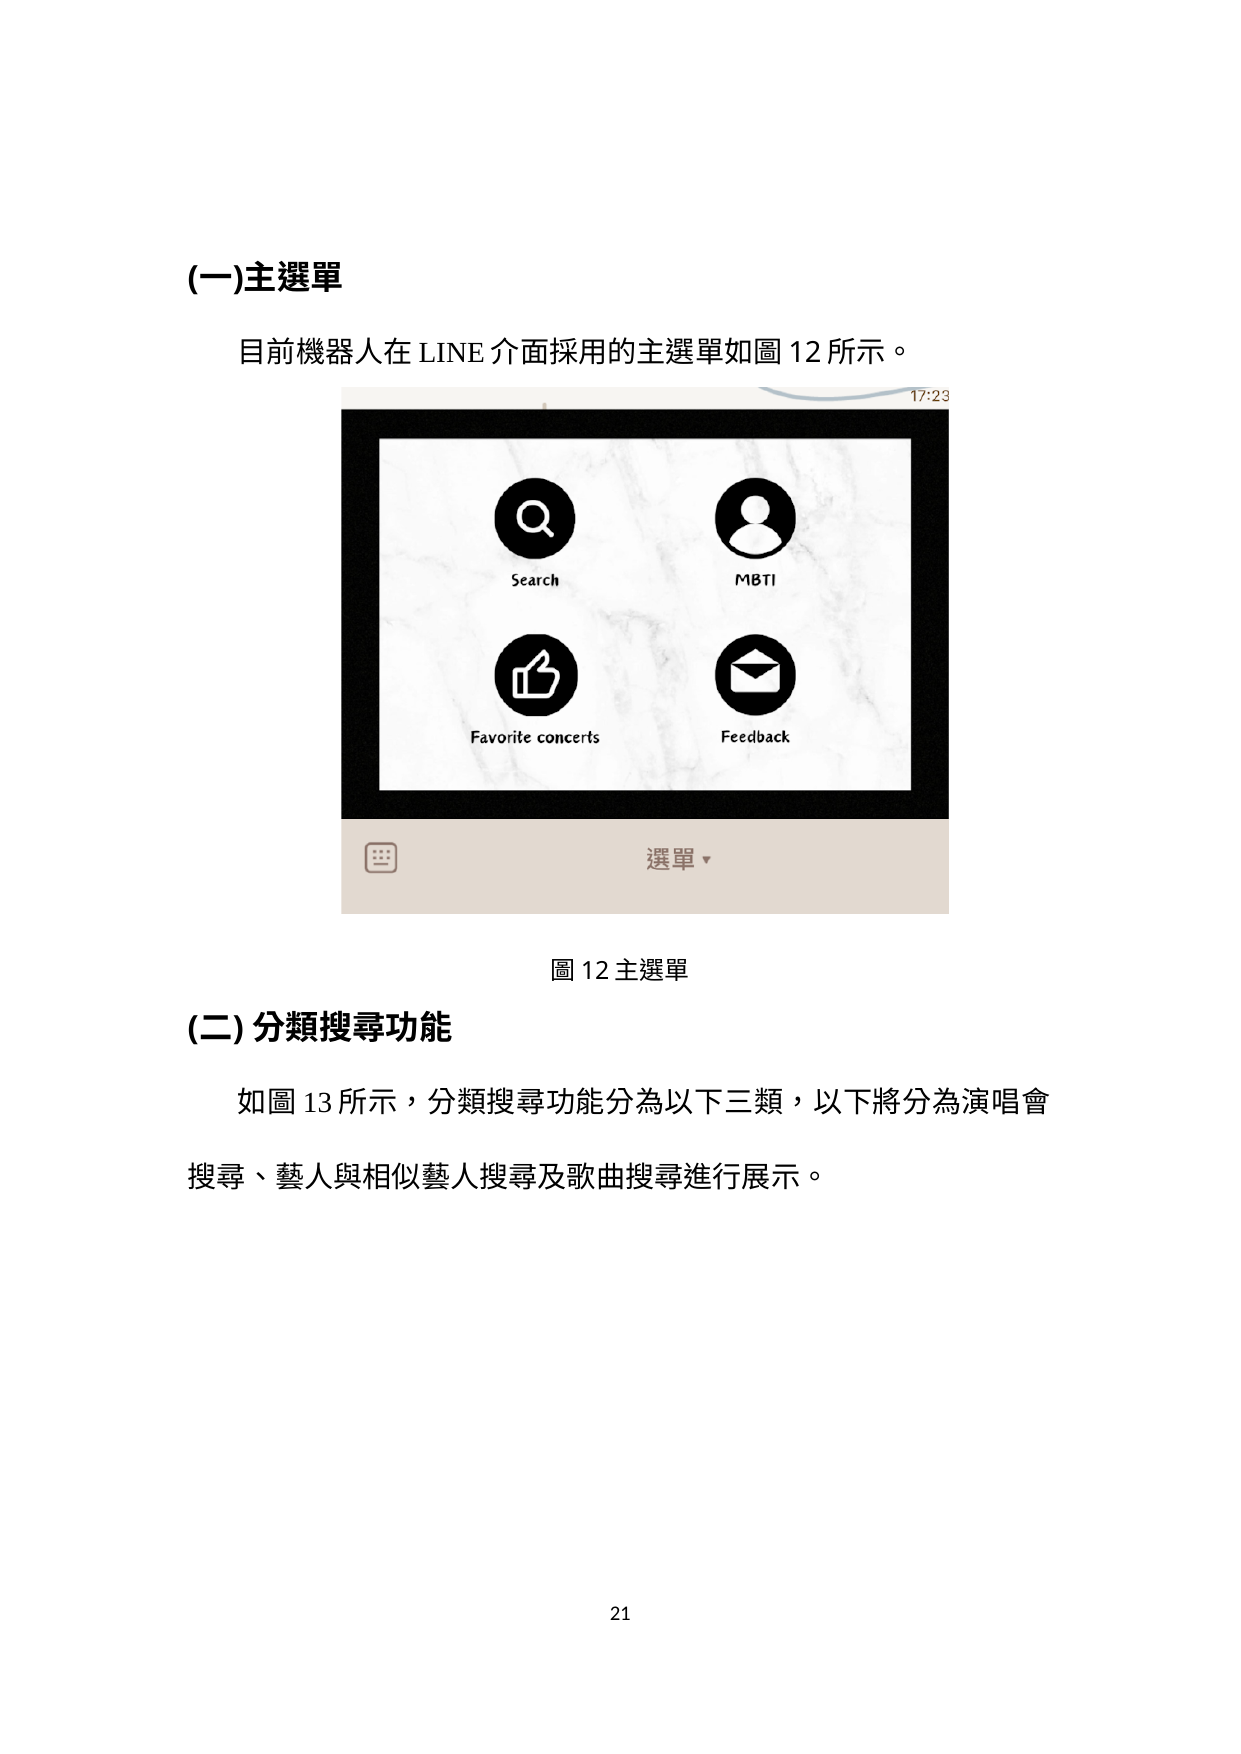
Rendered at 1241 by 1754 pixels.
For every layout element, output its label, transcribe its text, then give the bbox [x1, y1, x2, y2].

text 如圖十三所示，分類搜尋功能分為以下三類，以下將分為演唱會搜尋、藝人與相似藝人搜尋及歌曲搜尋進行展示。 [187, 1062, 1053, 1212]
text 圖十二 主選單 [187, 950, 1053, 987]
text (一)主選單 [187, 237, 1053, 312]
text 目前機器人在LINE介面採用的主選單如圖十二所示。 [187, 312, 1053, 387]
picture [341, 387, 949, 914]
text (二) 分類搜尋功能 [187, 987, 1053, 1062]
